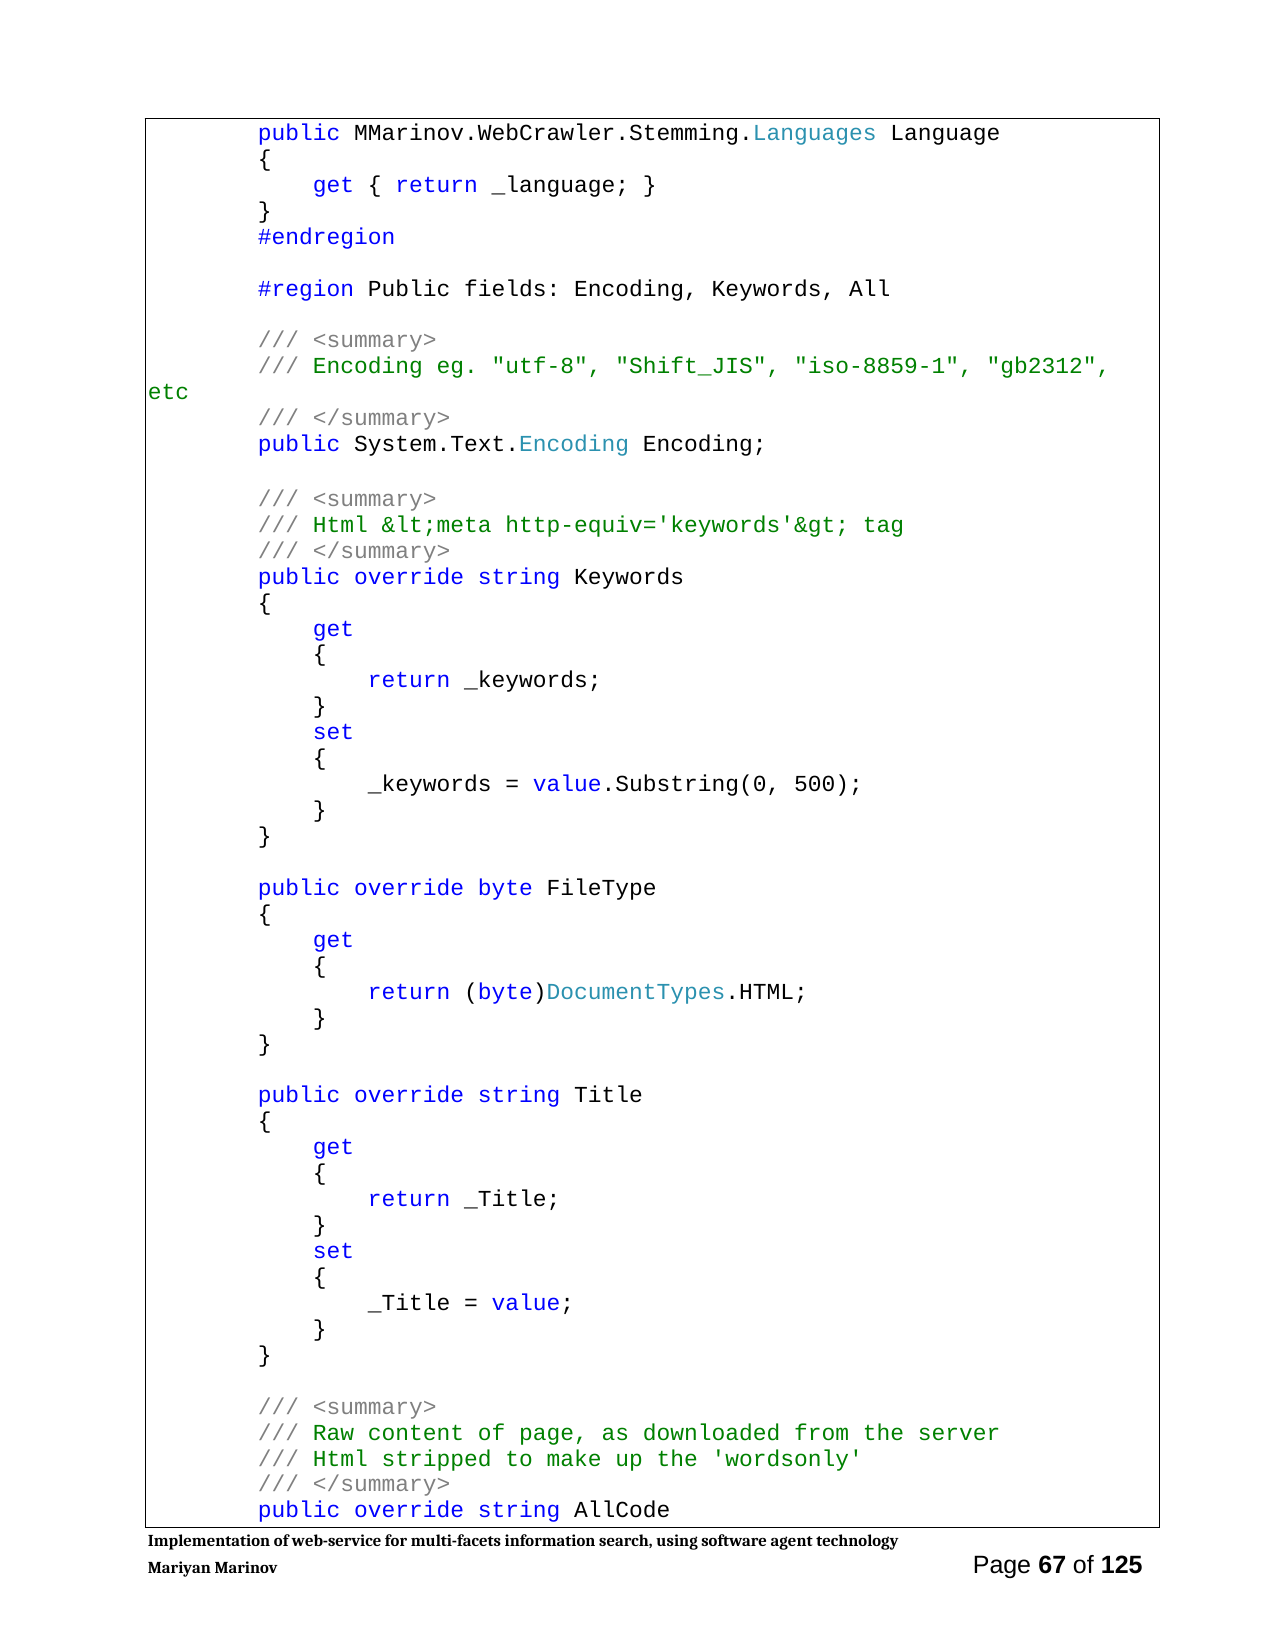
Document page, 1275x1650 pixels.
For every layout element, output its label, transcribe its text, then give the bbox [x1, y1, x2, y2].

text #region Public fields: Encoding, Keywords, All [148, 277, 1157, 303]
text _keywords = value.Substring(0, 500); [148, 772, 1157, 798]
text get [148, 928, 1157, 954]
text /// Html stripped to make up the 'wordsonly' [148, 1447, 1157, 1473]
text } [148, 798, 1157, 824]
text } [148, 1006, 1157, 1032]
text get [148, 617, 1157, 643]
text { [148, 591, 1157, 617]
text public MMarinov.WebCrawler.Stemming.Languages Language [146, 119, 1159, 147]
text set [148, 721, 1157, 747]
text #endregion [148, 225, 1157, 251]
text public override string Title [148, 1084, 1157, 1110]
text return (byte)DocumentTypes.HTML; [148, 980, 1157, 1006]
text _Title = value; [148, 1291, 1157, 1317]
text get [148, 1136, 1157, 1162]
text { [148, 902, 1157, 928]
text public override byte FileType [148, 876, 1157, 902]
text } [148, 1032, 1157, 1058]
text } [148, 695, 1157, 721]
text } [148, 1213, 1157, 1239]
text return _keywords; [148, 669, 1157, 695]
text get { return _language; } [148, 173, 1157, 199]
text /// <summary> [148, 1395, 1157, 1421]
text } [148, 824, 1157, 850]
text /// <summary> [148, 329, 1157, 355]
text } [148, 1317, 1157, 1343]
text { [148, 1162, 1157, 1187]
text /// Encoding eg. "utf-8", "Shift_JIS", "iso-8859-1", "gb2312", etc [148, 355, 1157, 407]
text /// <summary> [148, 487, 1157, 513]
text public override string Keywords [148, 565, 1157, 591]
text { [148, 1265, 1157, 1291]
text } [148, 199, 1157, 225]
text return _Title; [148, 1187, 1157, 1213]
text /// Raw content of page, as downloaded from the server [148, 1421, 1157, 1447]
text /// </summary> [148, 539, 1157, 565]
text { [148, 954, 1157, 980]
text public System.Text.Encoding Encoding; [148, 432, 1157, 458]
text set [148, 1239, 1157, 1265]
text } [148, 1343, 1157, 1369]
text { [148, 1110, 1157, 1136]
text public override string AllCode [146, 1496, 1159, 1527]
text { [148, 643, 1157, 669]
text { [148, 147, 1157, 173]
text { [148, 747, 1157, 772]
text /// Html &lt;meta http-equiv='keywords'&gt; tag [148, 513, 1157, 539]
text /// </summary> [148, 407, 1157, 432]
text /// </summary> [148, 1473, 1157, 1496]
